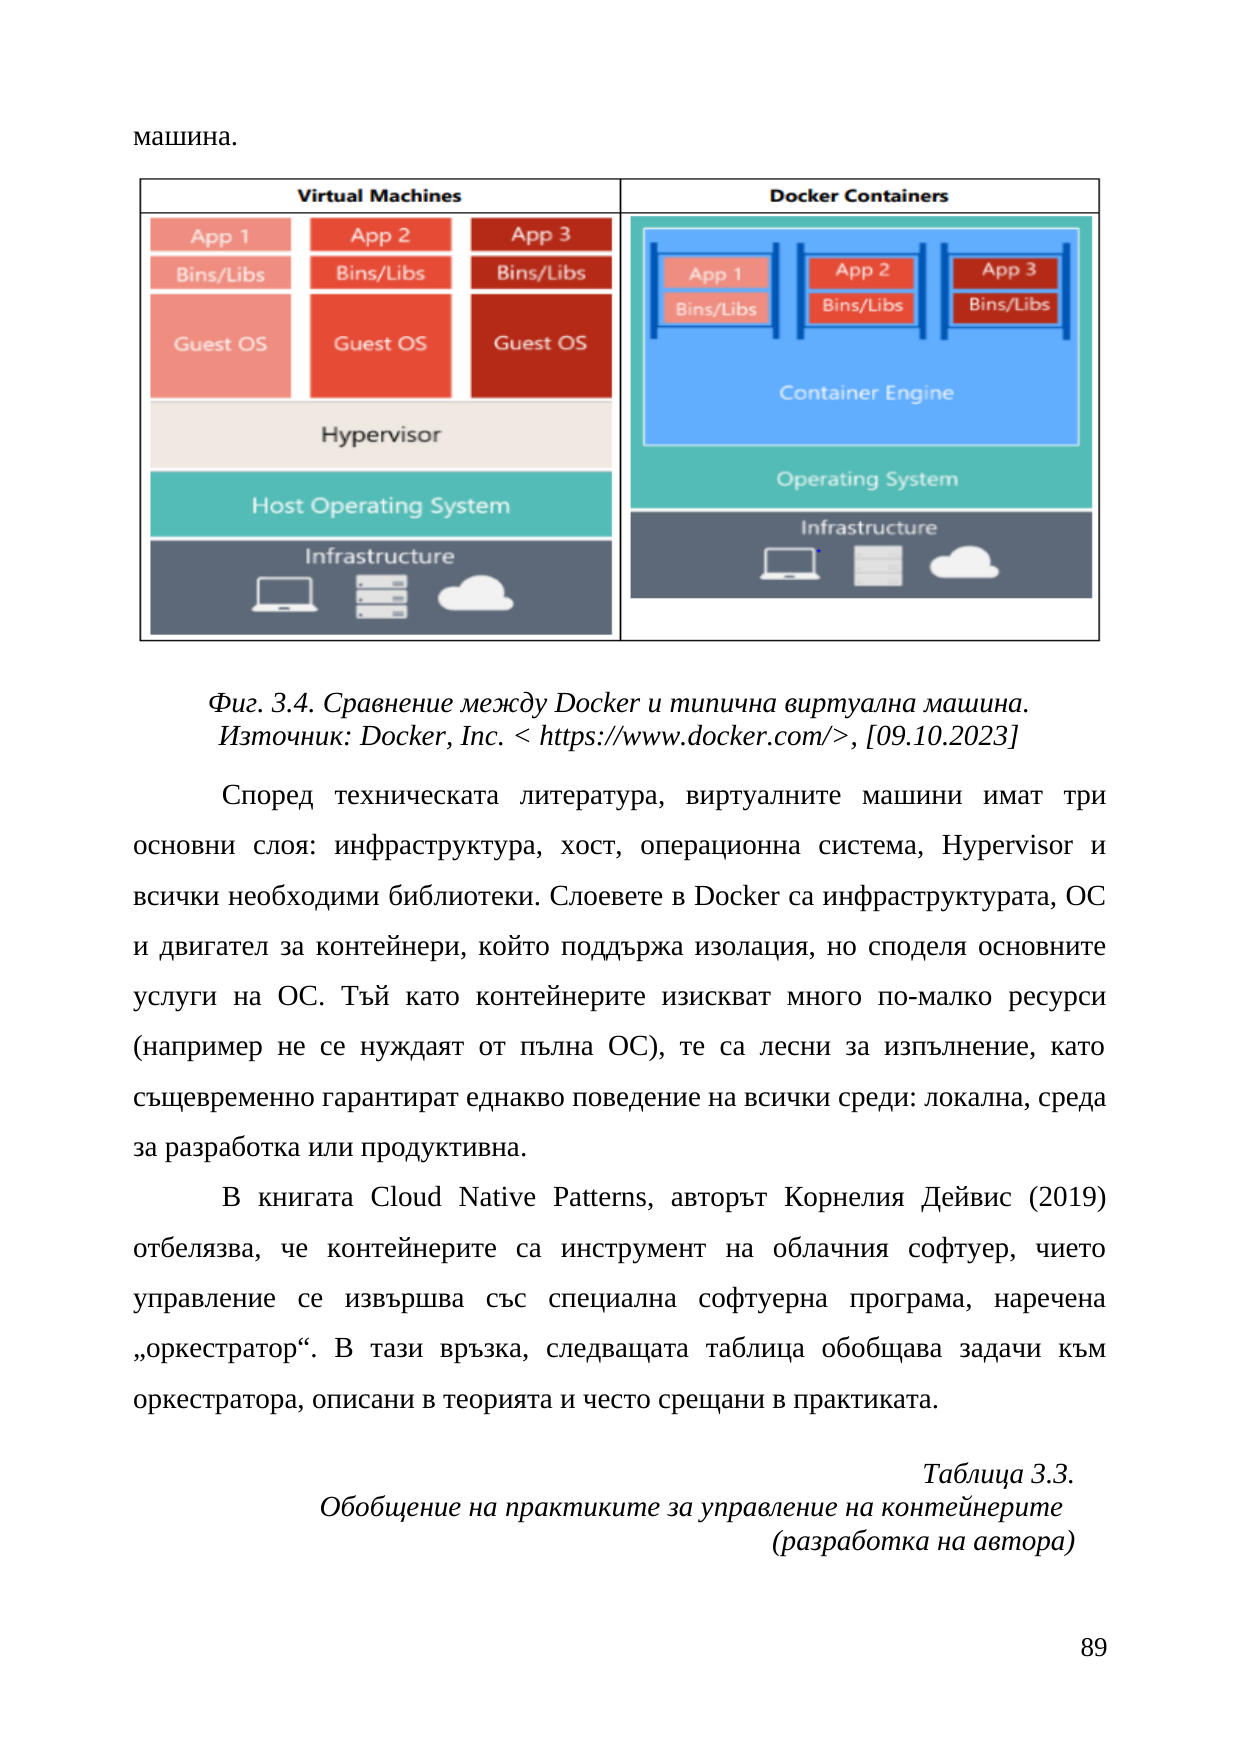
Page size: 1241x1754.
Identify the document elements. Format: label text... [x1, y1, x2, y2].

title Фиг. 3.4. Сравнение между Docker и типична виртуална машина. Източник: Docker, Inc. < https://www.docker.com/>, [09.10.2023] [192, 685, 1048, 752]
text Според техническата литература, виртуалните машини имат три основни слоя: инфраструктура, хост, операционна система, Hypervisor и всички необходими библиотеки. Слоевете в Docker са инфраструктурата, ОС и двигател за контейнери, който поддържа изолация, но споделя основните услуги на ОС. Тъй като контейнерите изискват много по-малко ресурси (например не се нуждаят от пълна ОС), те са лесни за изпълнение, като същевременно гарантират еднакво поведение на всички среди: локална, среда за разработка или продуктивна. [133, 777, 1107, 1163]
title Таблица 3.3. Обобщение на практиките за управление на контейнерите (разработка на автора) [192, 1456, 1078, 1557]
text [133, 118, 1107, 168]
picture [132, 168, 1108, 644]
text В книгата Cloud Native Patterns, авторът Корнелия Дейвис (2019) отбелязва, че контейнерите са инструмент на облачния софтуер, чието управление се извършва със специална софтуерна програма, наречена „оркестратор“. В тази връзка, следващата таблица обобщава задачи към оркестратора, описани в теорията и често срещани в практиката. [133, 1179, 1107, 1414]
